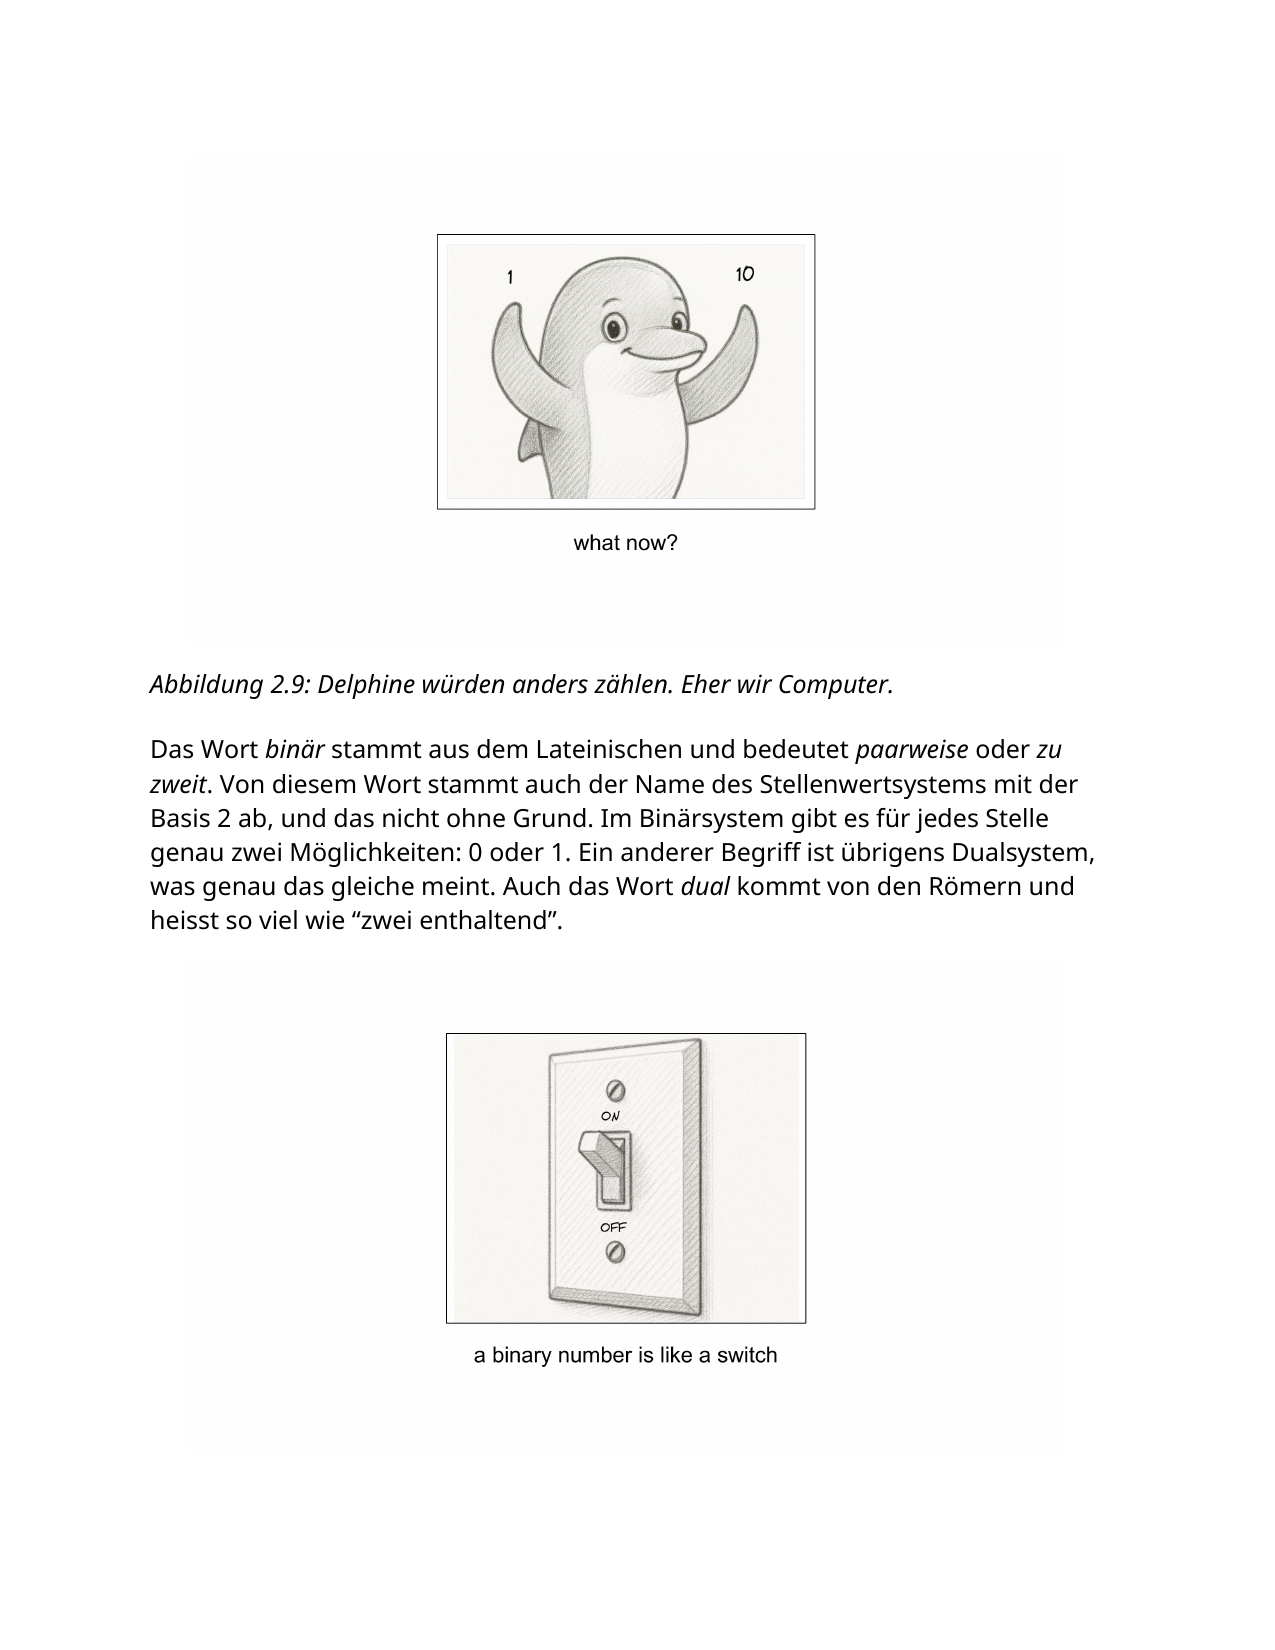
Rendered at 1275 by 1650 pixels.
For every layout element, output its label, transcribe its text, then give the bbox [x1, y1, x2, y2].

picture [188, 959, 1064, 1452]
text Das Wort binär stammt aus dem Lateinischen und bedeutet paarweise oder zu zweit. Von diesem Wort stammt auch der Name des Stellenwertsystems mit der Basis 2 ab, und das nicht ohne Grund. Im Binärsystem gibt es für jedes Stelle genau zwei Möglichkeiten: 0 oder 1. Ein anderer Begriff ist übrigens Dualsystem, was genau das gleiche meint. Auch das Wort dual kommt von den Römern und heisst so viel wie “zwei enthaltend”. [150, 732, 1125, 937]
table_header Abbildung 2.9: Delphine würden anders zählen. Eher wir Computer. [139, 150, 1114, 713]
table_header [139, 955, 1114, 1455]
picture [188, 153, 1064, 646]
